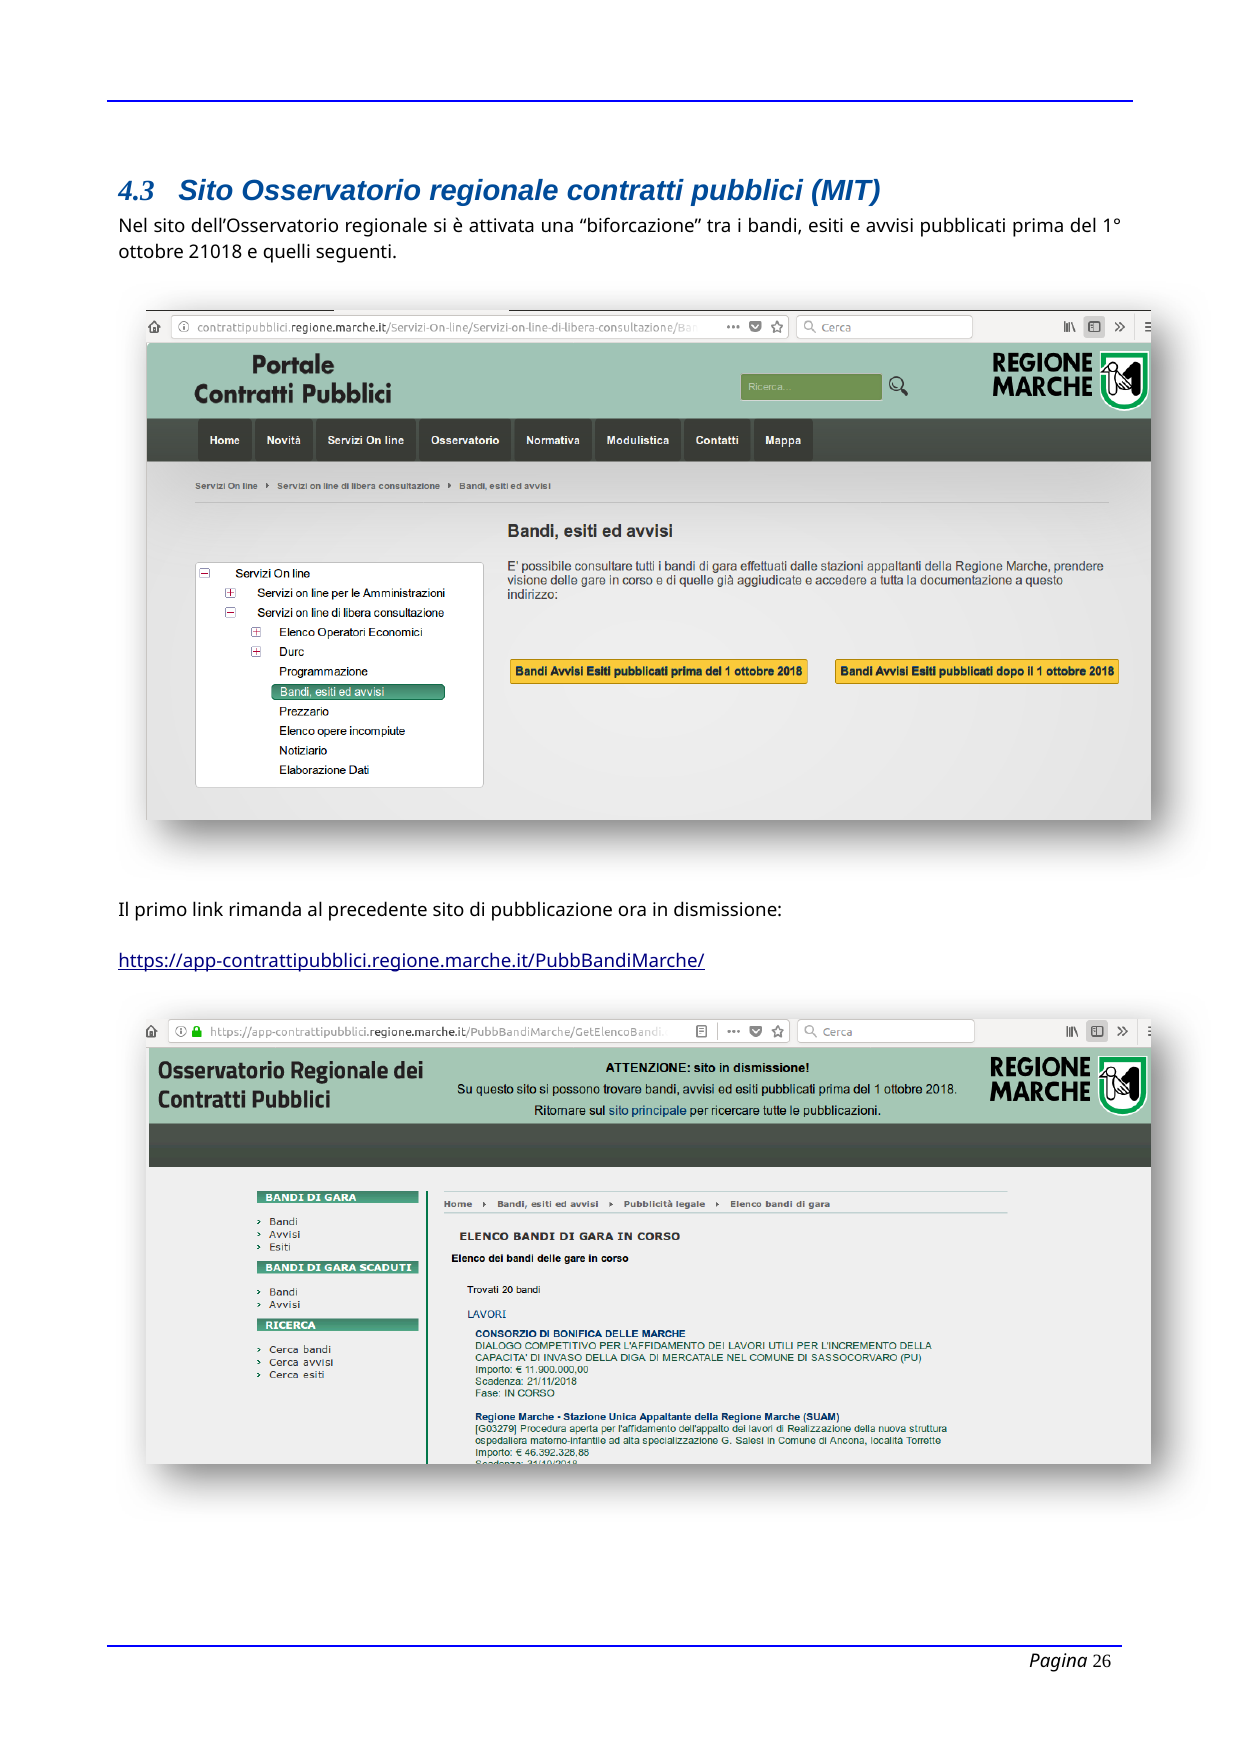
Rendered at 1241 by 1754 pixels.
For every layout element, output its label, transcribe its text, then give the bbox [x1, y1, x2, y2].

picture [146, 310, 1151, 820]
picture [146, 1019, 1151, 1464]
subtitle Sito Osservatorio regionale contratti pubblici (MIT) [118, 173, 1122, 206]
text https://app-contrattipubblici.regione.marche.it/PubbBandiMarche/ [118, 947, 1122, 973]
text Nel sito dell’Osservatorio regionale si è attivata una “biforcazione” tra i bandi, esiti e avvisi pubblicati prima del 1° ottobre 21018 e quelli seguenti. [118, 213, 1122, 264]
text Il primo link rimanda al precedente sito di pubblicazione ora in dismissione: [118, 896, 1122, 922]
